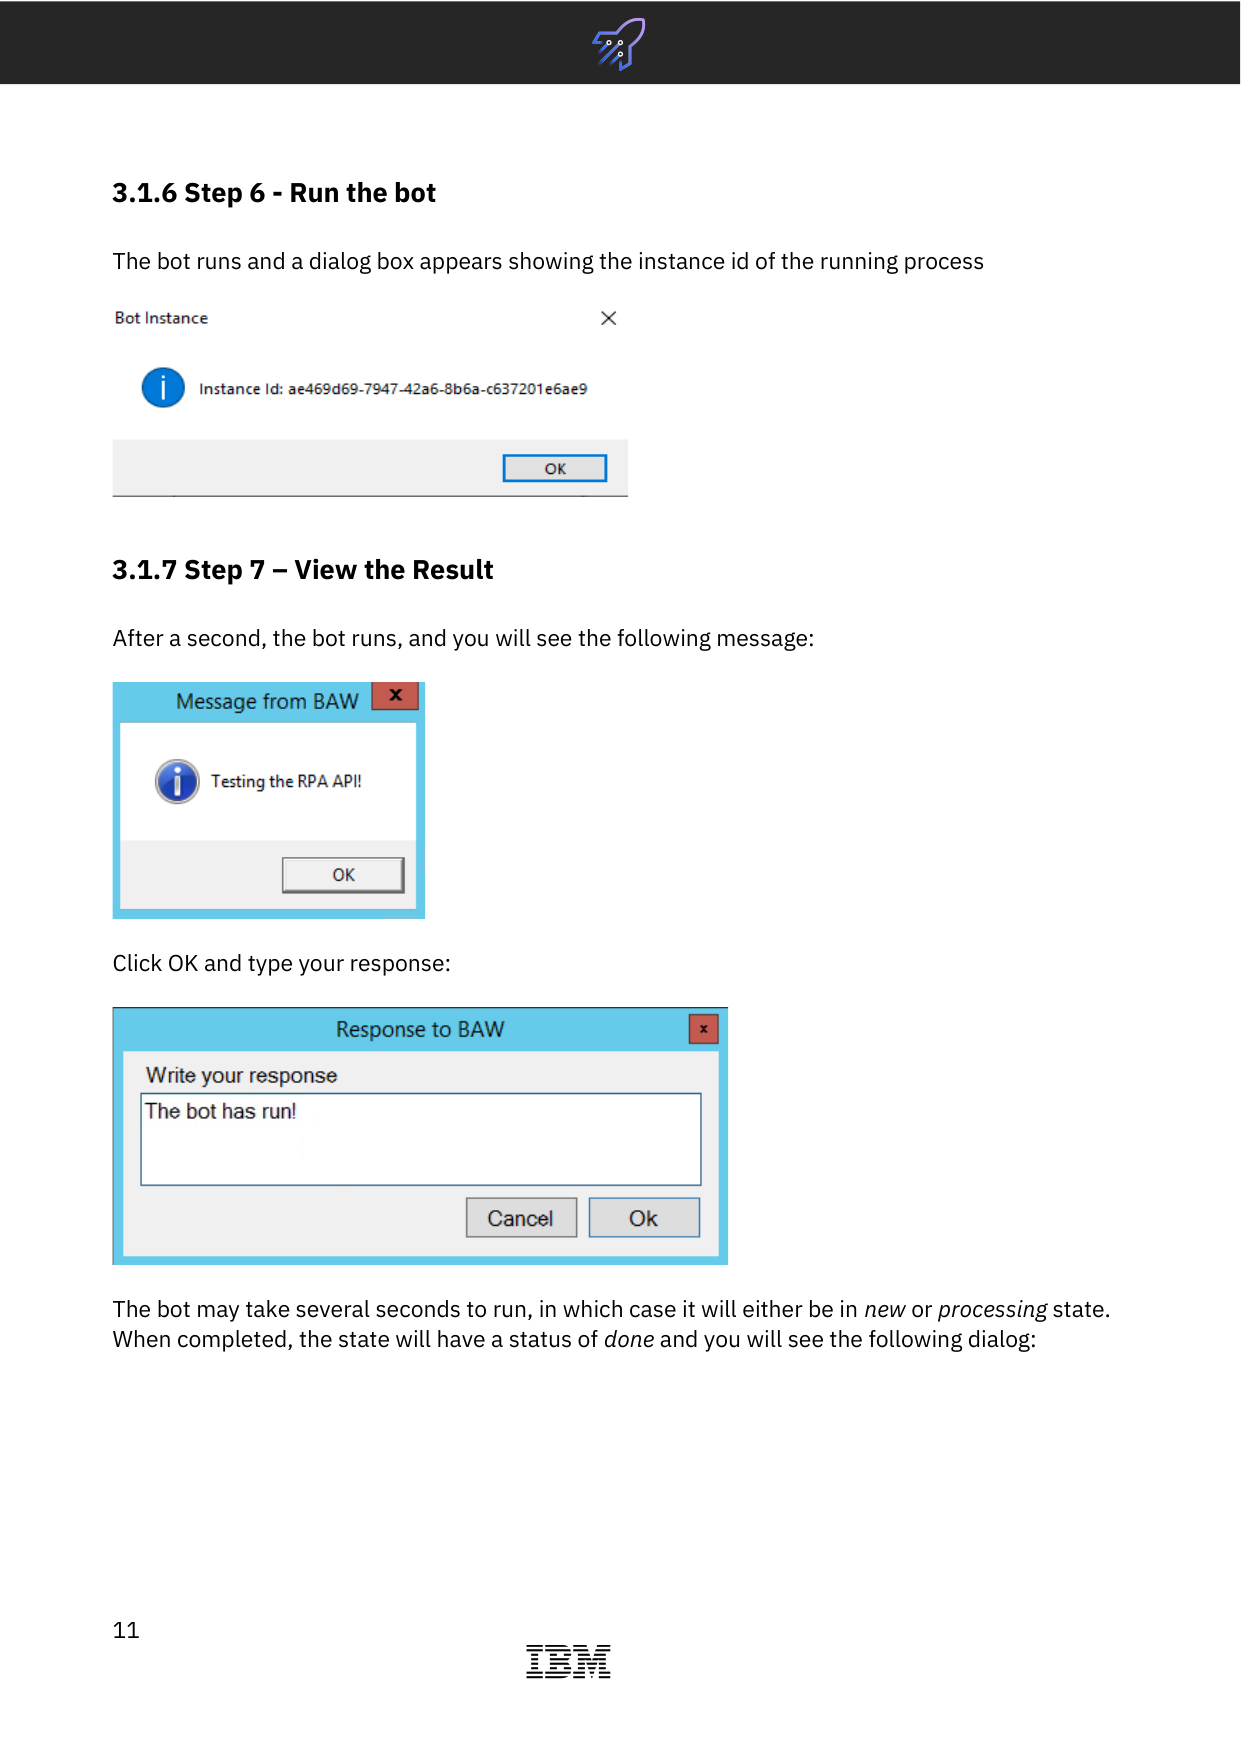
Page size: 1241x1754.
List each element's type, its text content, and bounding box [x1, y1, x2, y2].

subtitle Step 7 – View the Result [112, 551, 1128, 586]
picture [588, 14, 649, 75]
text The bot runs and a dialog box appears showing the instance id of the running process [112, 246, 1128, 276]
picture [112, 1007, 729, 1265]
text Click OK and type your response: [112, 948, 1128, 978]
picture [112, 682, 426, 919]
picture [526, 1645, 611, 1679]
picture [112, 305, 629, 497]
text After a second, the bot runs, and you will see the following message: [112, 622, 1128, 652]
subtitle Step 6 - Run the bot [112, 175, 1128, 210]
text The bot may take several seconds to run, in which case it will either be in new or processing state. When completed, the state will have a status of done and you will see the following dialog: [112, 1294, 1128, 1353]
